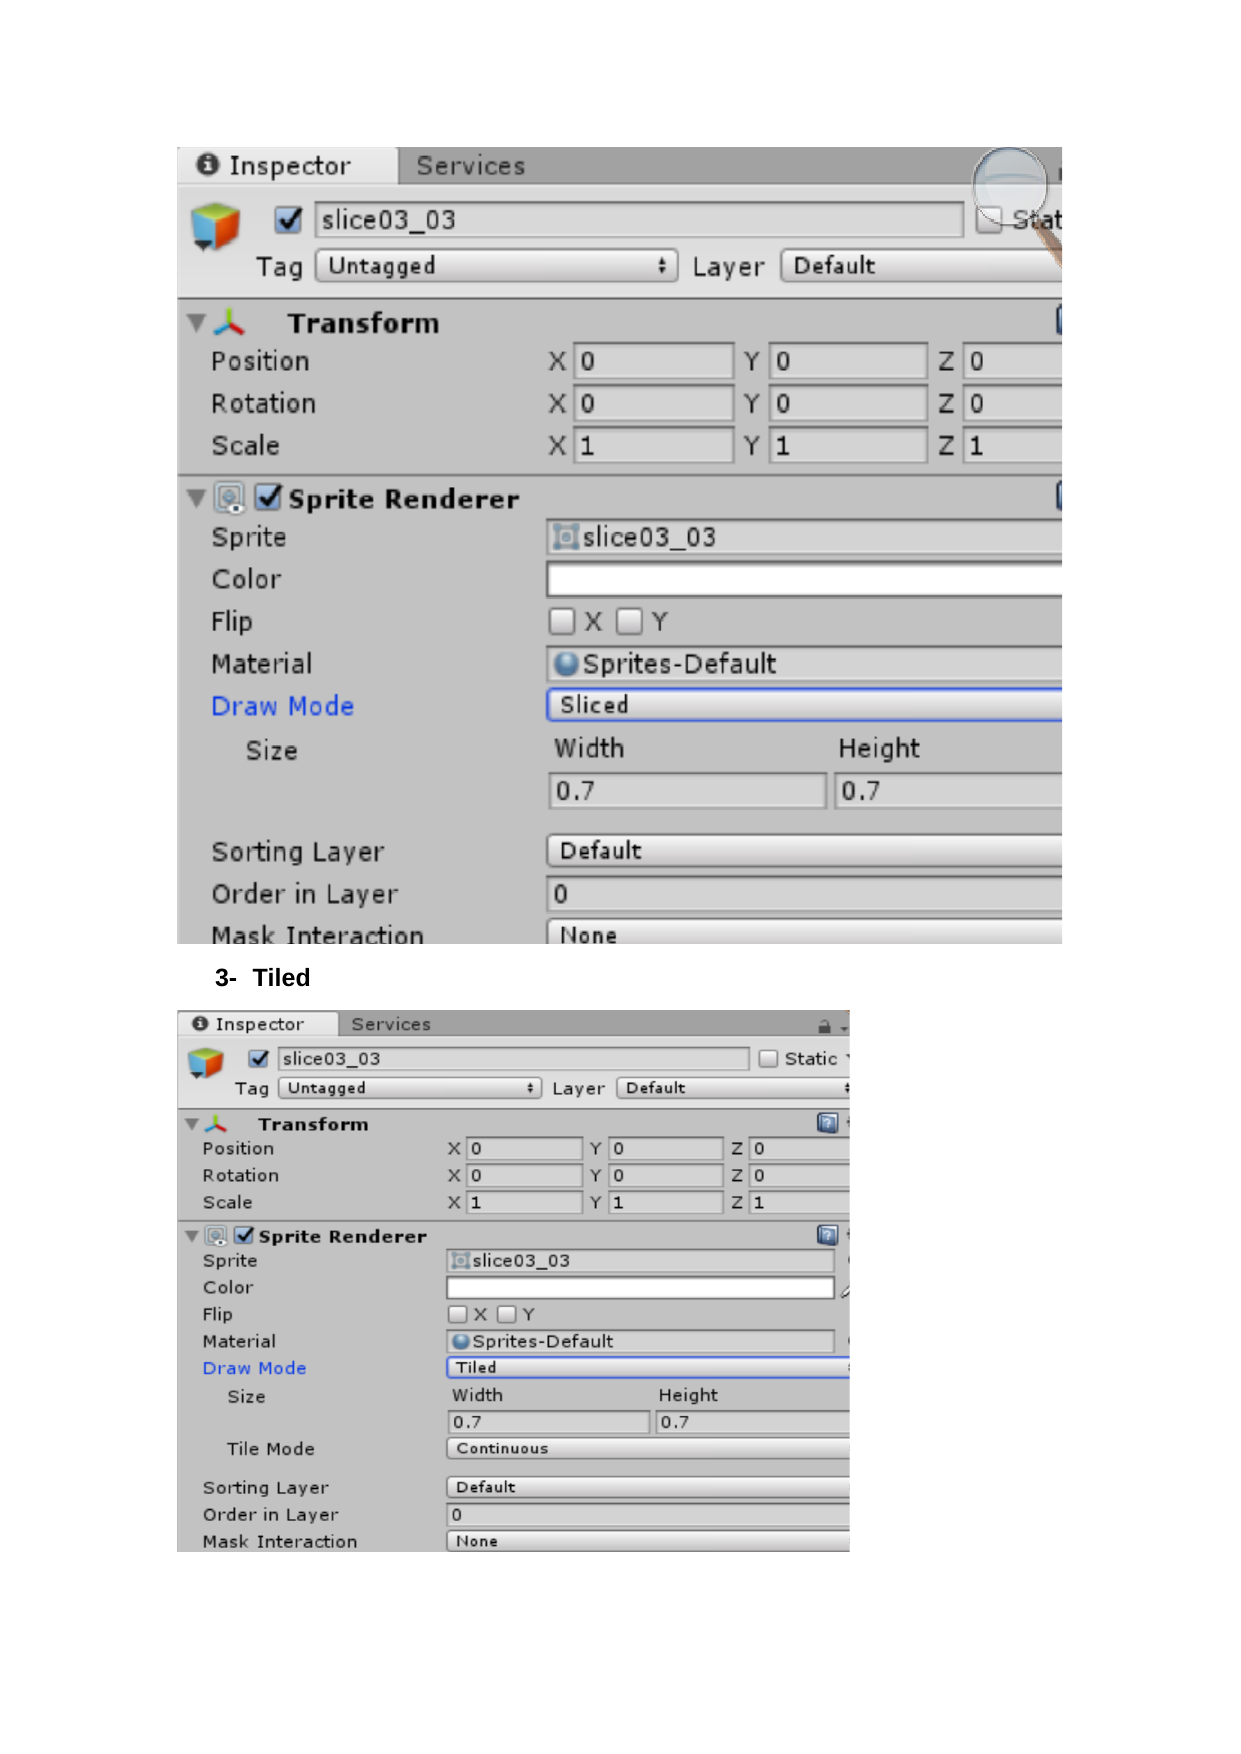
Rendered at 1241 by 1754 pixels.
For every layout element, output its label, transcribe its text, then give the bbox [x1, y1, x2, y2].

picture [177, 1010, 850, 1552]
list Tiled [215, 963, 1063, 991]
picture [177, 147, 1063, 944]
